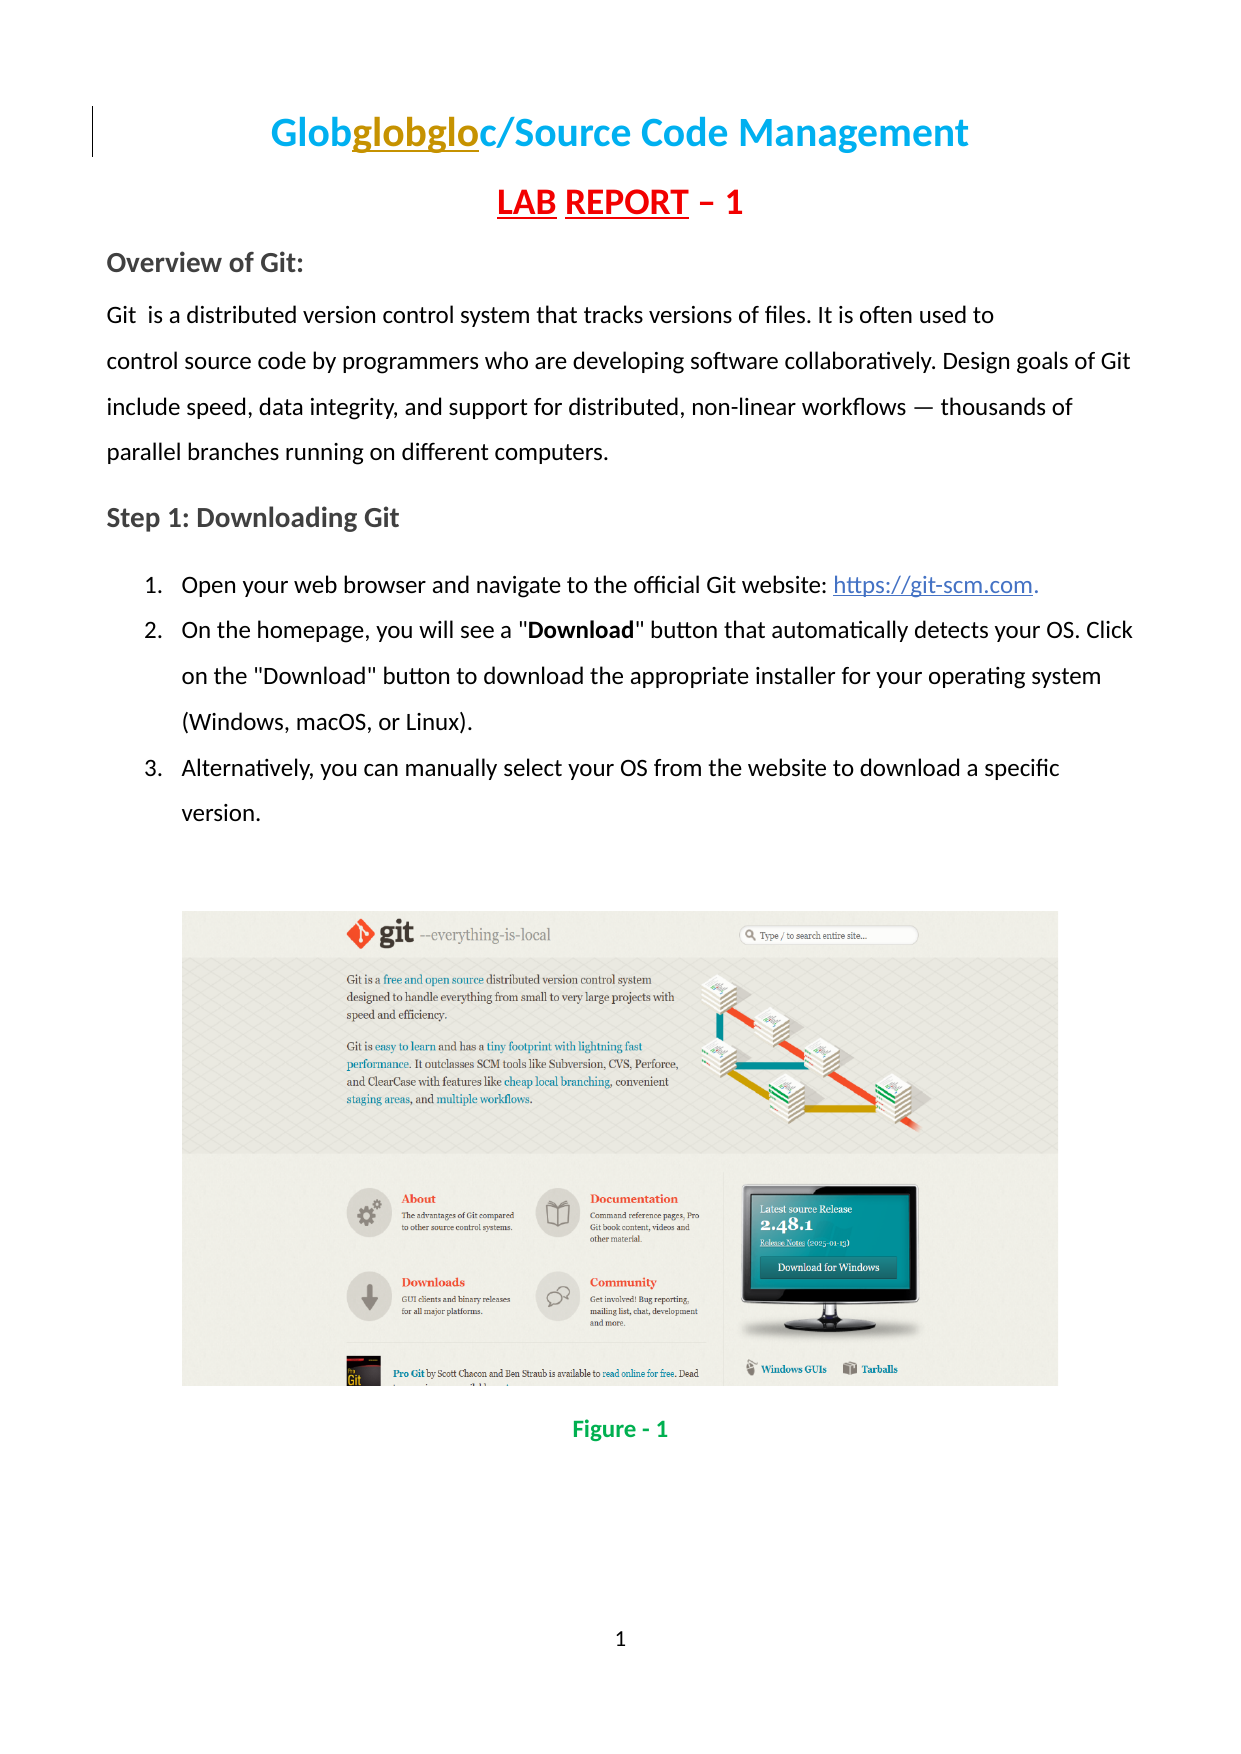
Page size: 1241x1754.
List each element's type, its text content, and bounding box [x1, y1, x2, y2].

text Overview of Git: [106, 244, 1134, 280]
picture [182, 911, 1059, 1386]
list Alternatively, you can manually select your OS from the website to download a specific version. [144, 752, 1134, 828]
text LAB REPORT – 1 [106, 178, 1134, 224]
text Figure - 1 [106, 1413, 1134, 1443]
text Globc/Source Code Management [106, 106, 1134, 157]
list Open your web browser and navigate to the official Git website: https://git-scm.com. [144, 569, 1134, 599]
text Git is a distributed version control system that tracks versions of files. It is often used to control source code by programmers who are developing software collaboratively. Design goals of Git include speed, data integrity, and support for distributed, non-linear workflows — thousands of parallel branches running on different computers. [106, 299, 1134, 467]
list On the homepage, you will see a "Download" button that automatically detects your OS. Click on the "Download" button to download the appropriate installer for your operating system (Windows, macOS, or Linux). [144, 614, 1134, 737]
text Step 1: Downloading Git [106, 499, 1134, 534]
